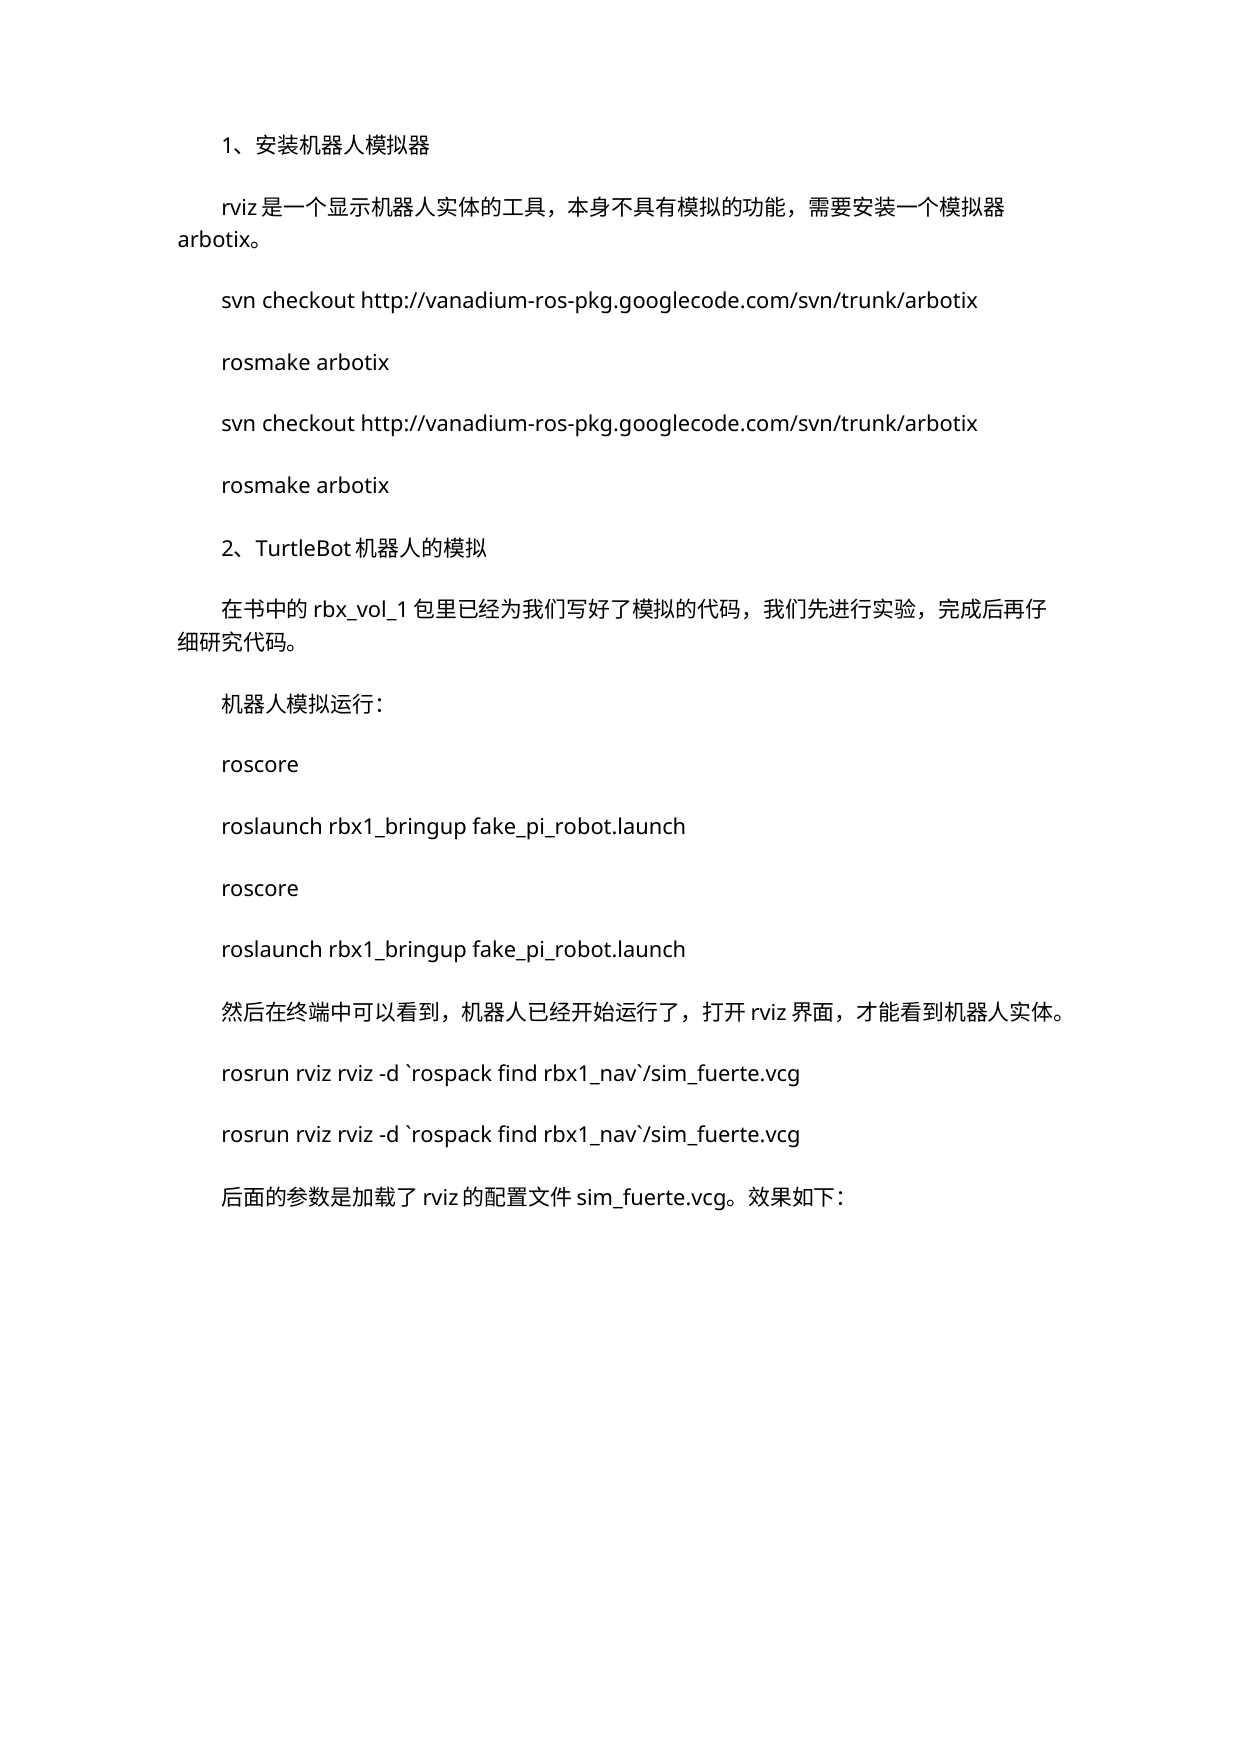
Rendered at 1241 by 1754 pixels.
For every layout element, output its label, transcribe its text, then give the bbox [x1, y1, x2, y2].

text roslaunch rbx1_bringup fake_pi_robot.launch [177, 809, 1063, 842]
text rosmake arbotix [177, 345, 1063, 378]
text rosrun rviz rviz -d `rospack find rbx1_nav`/sim_fuerte.vcg [177, 1118, 1063, 1150]
text 在书中的rbx_vol_1包里已经为我们写好了模拟的代码，我们先进行实验，完成后再仔细研究代码。 [177, 592, 1063, 657]
text roslaunch rbx1_bringup fake_pi_robot.launch [177, 933, 1063, 965]
text roscore [177, 871, 1063, 904]
text 然后在终端中可以看到，机器人已经开始运行了，打开rviz界面，才能看到机器人实体。 [177, 994, 1063, 1027]
text 机器人模拟运行： [177, 686, 1063, 719]
text svn checkout http://vanadium-ros-pkg.googlecode.com/svn/trunk/arbotix [177, 284, 1063, 316]
text svn checkout http://vanadium-ros-pkg.googlecode.com/svn/trunk/arbotix [177, 407, 1063, 439]
text rosmake arbotix [177, 469, 1063, 501]
text 2、TurtleBot机器人的模拟 [177, 530, 1063, 563]
text 1、安装机器人模拟器 [177, 128, 1063, 160]
text rosrun rviz rviz -d `rospack find rbx1_nav`/sim_fuerte.vcg [177, 1056, 1063, 1089]
text roscore [177, 748, 1063, 780]
text 后面的参数是加载了rviz的配置文件sim_fuerte.vcg。效果如下： [177, 1179, 1063, 1212]
text rviz是一个显示机器人实体的工具，本身不具有模拟的功能，需要安装一个模拟器arbotix。 [177, 189, 1063, 254]
